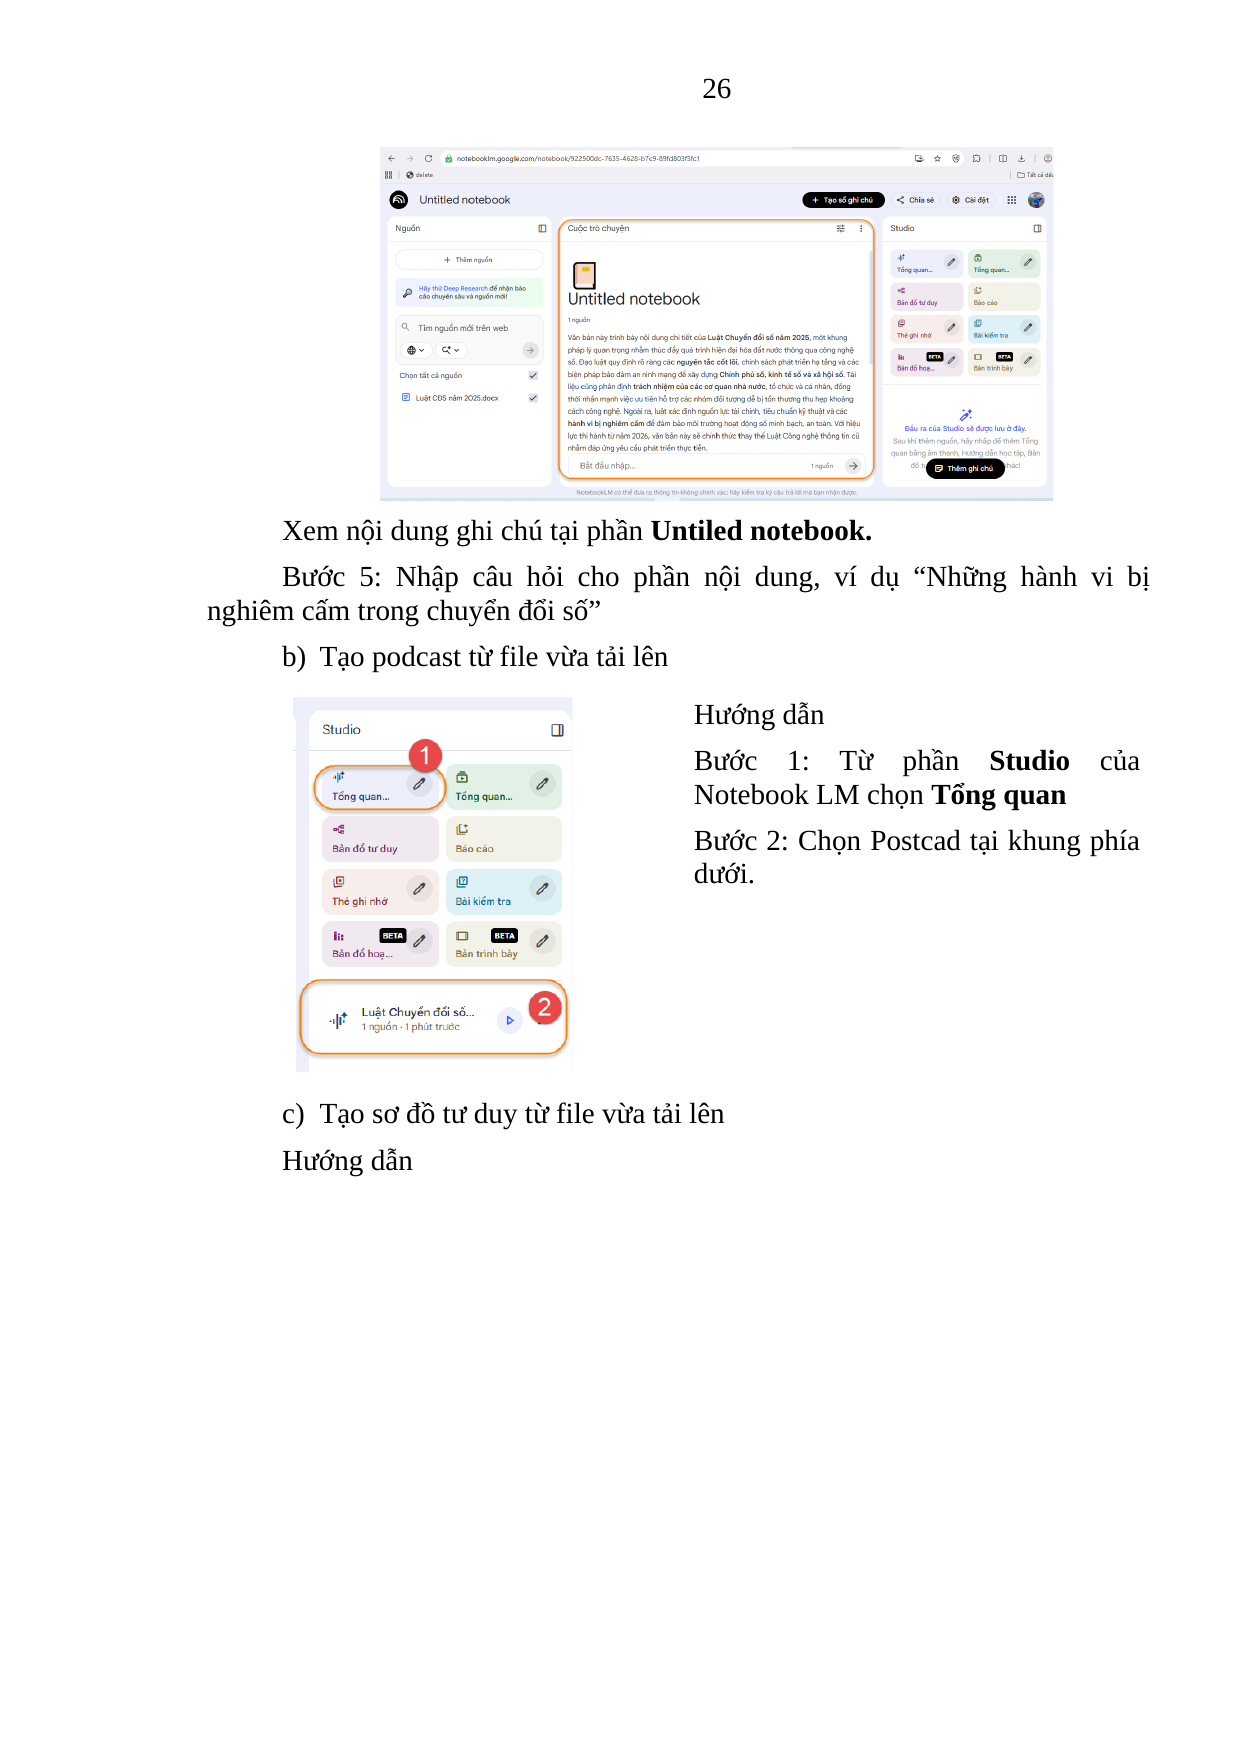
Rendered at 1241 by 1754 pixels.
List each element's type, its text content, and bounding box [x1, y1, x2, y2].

text Hướng dẫn [282, 1143, 1152, 1176]
picture [380, 147, 1054, 501]
table_header [282, 685, 682, 1084]
table_header Hướng dẫn Bước 1: Từ phần Studio của Notebook LM chọn Tổng quan Bước 2: Chọn Postcad tại khung phía dưới. [683, 685, 1152, 1084]
text b) Tạo podcast từ file vừa tải lên [282, 639, 1152, 672]
text Bước 5: Nhập câu hỏi cho phần nội dung, ví dụ “Những hành vi bị nghiêm cấm trong chuyển đổi số” [207, 559, 1152, 626]
picture [293, 697, 573, 1072]
text c) Tạo sơ đồ tư duy từ file vừa tải lên [282, 1097, 1152, 1130]
text Xem nội dung ghi chú tại phần Untiled notebook. [207, 513, 1152, 547]
